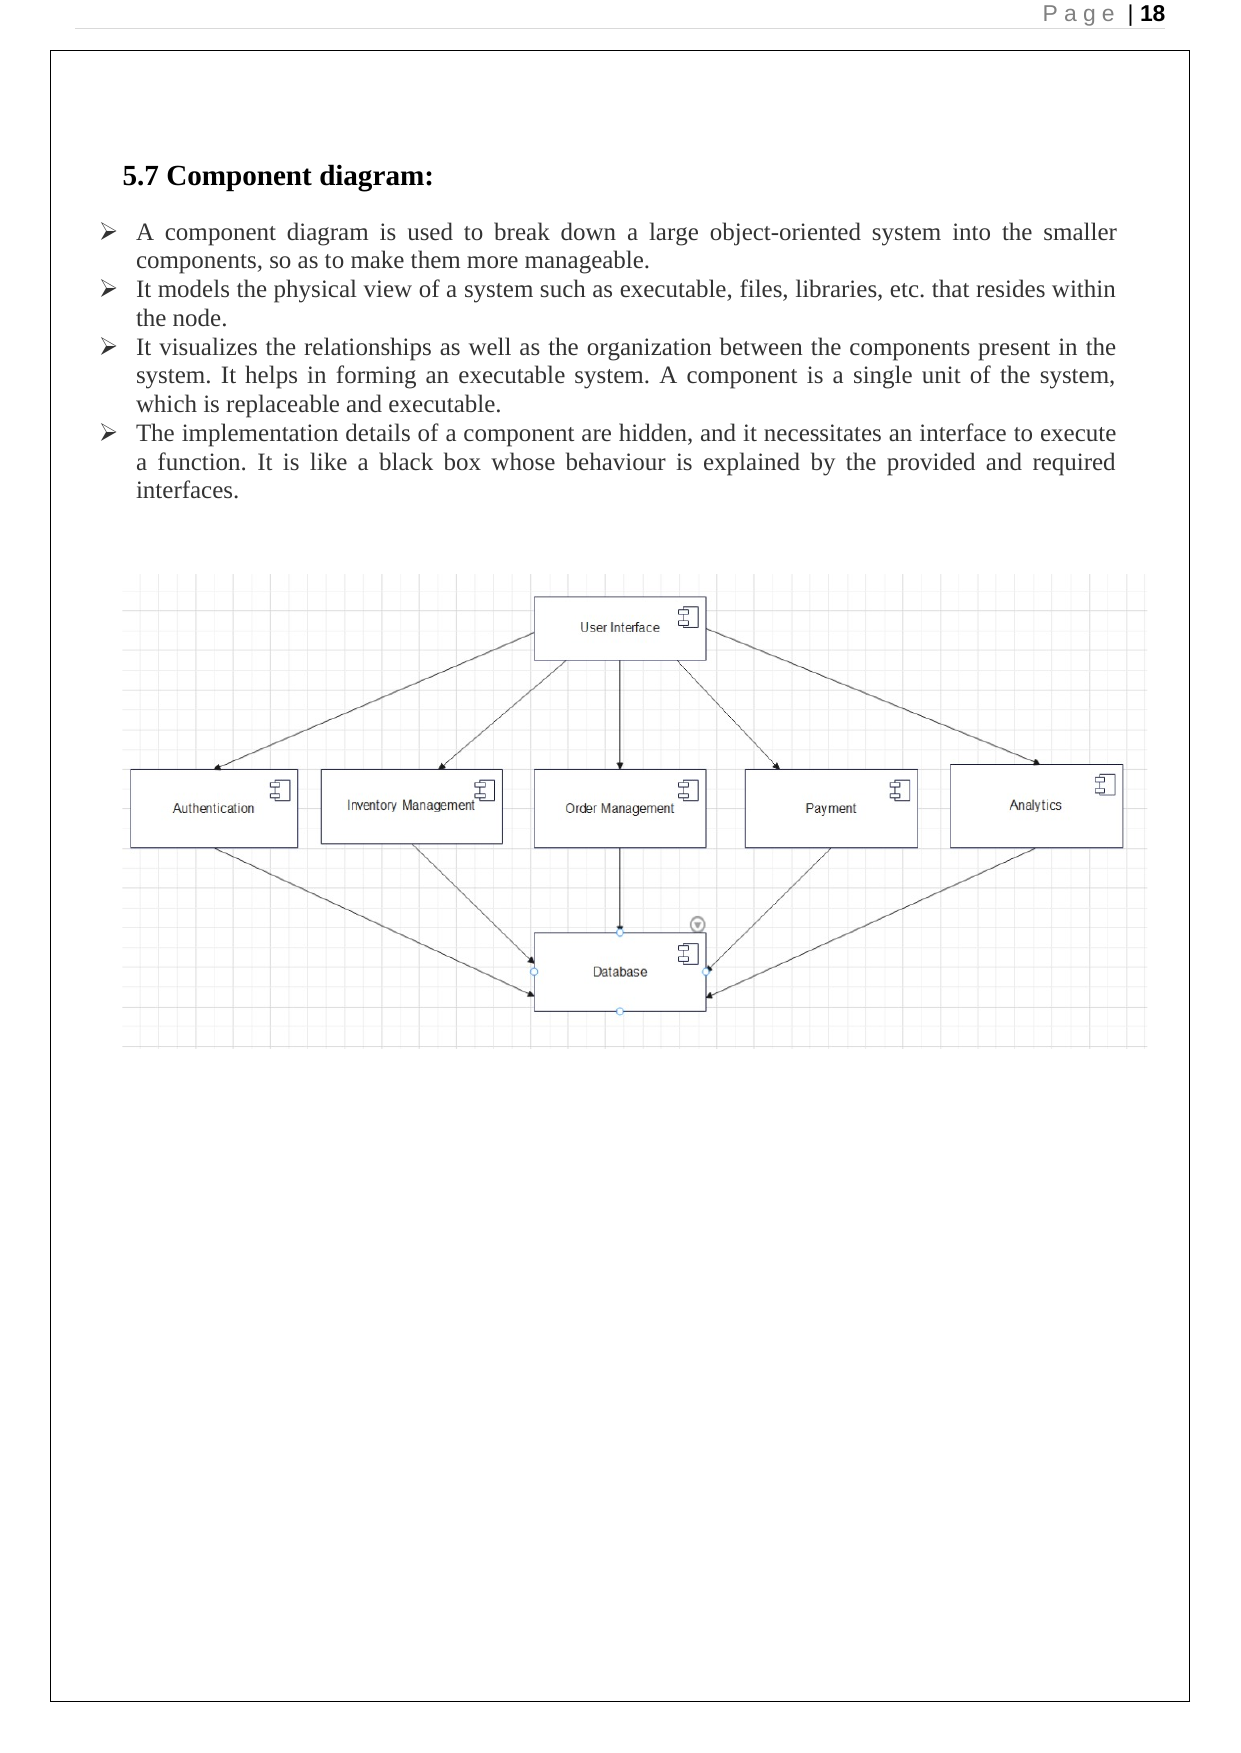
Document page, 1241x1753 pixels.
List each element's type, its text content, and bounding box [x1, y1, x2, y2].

picture [122, 574, 1148, 1049]
list A component diagram is used to break down a large object-oriented system into the smaller components, so as to make them more manageable. [99, 217, 1118, 274]
list The implementation details of a component are hidden, and it necessitates an interface to execute a function. It is like a black box whose behaviour is explained by the provided and required interfaces. [99, 418, 1118, 504]
list It models the physical view of a system such as executable, files, libraries, etc. that resides within the node. [99, 274, 1118, 332]
text 5.7 Component diagram: [122, 158, 1118, 192]
list It visualizes the relationships as well as the organization between the components present in the system. It helps in forming an executable system. A component is a single unit of the system, which is replaceable and executable. [99, 332, 1118, 418]
